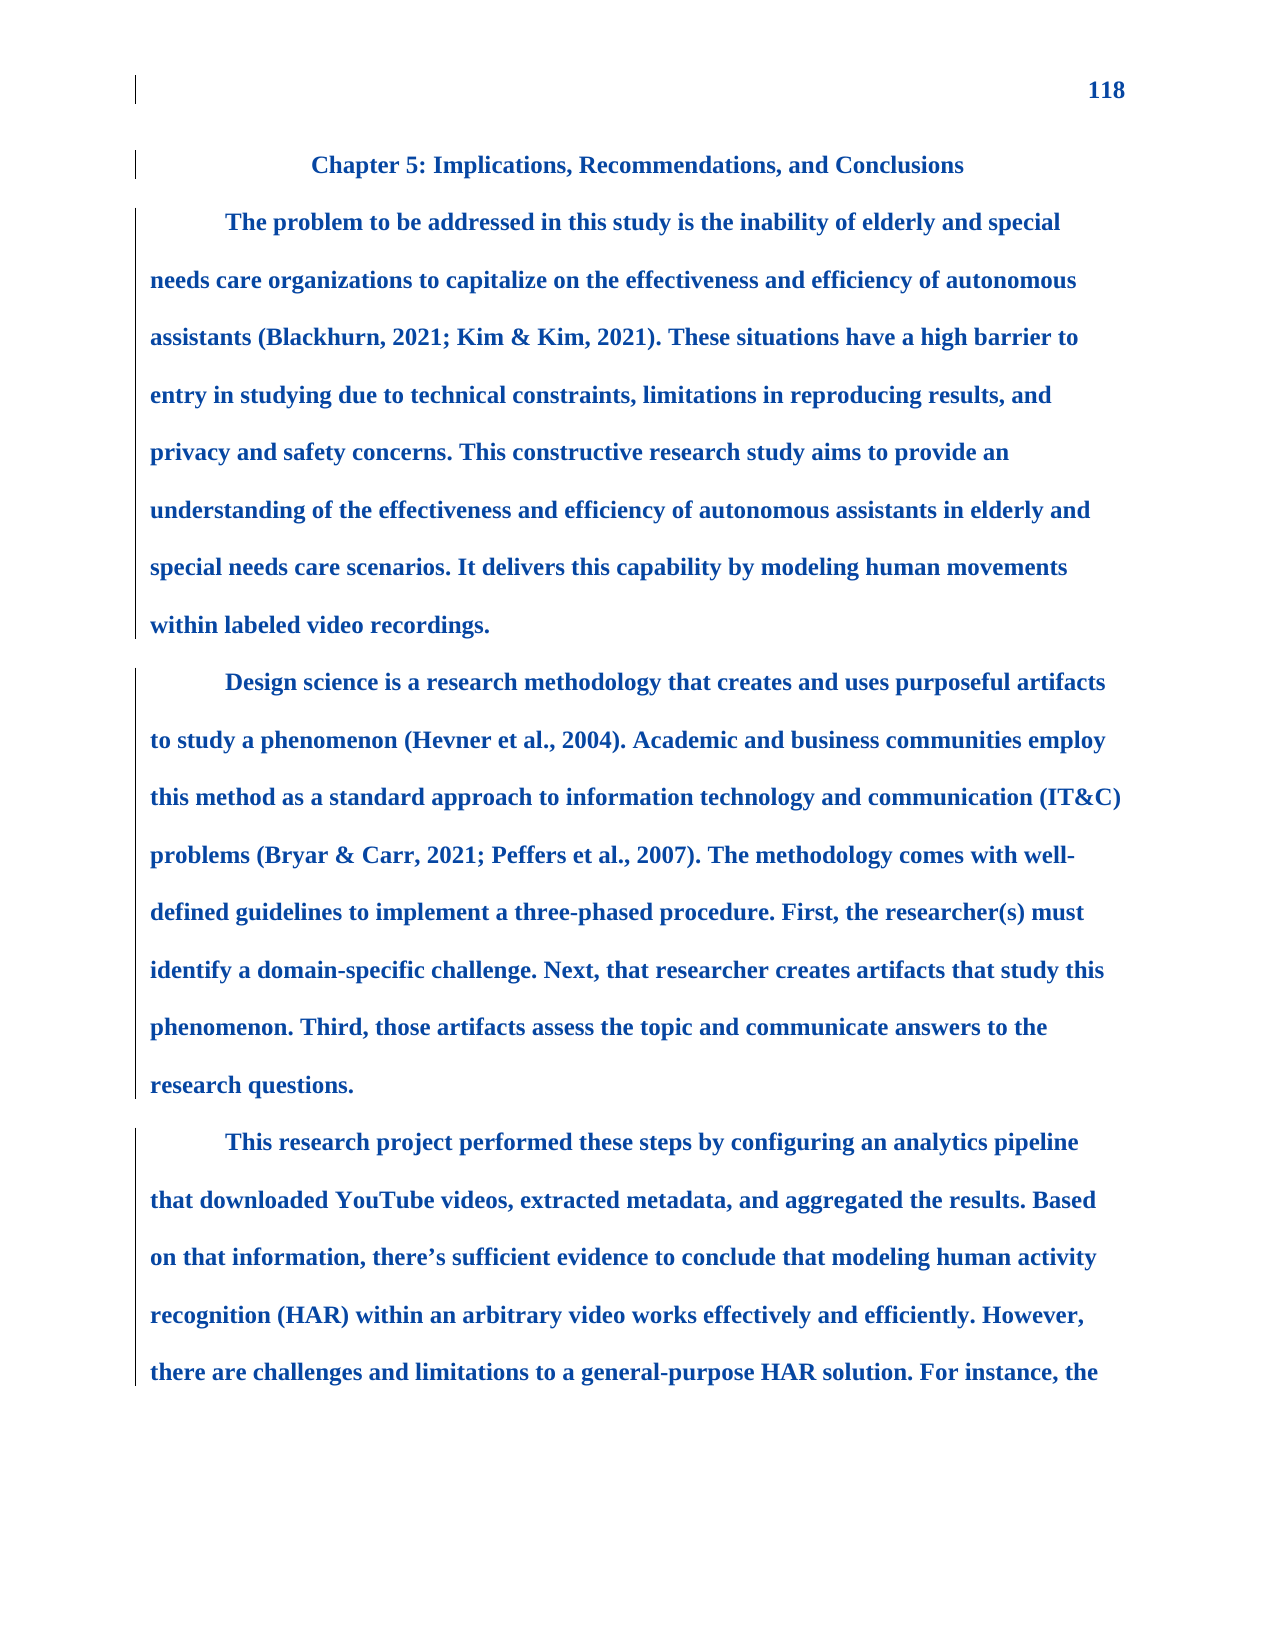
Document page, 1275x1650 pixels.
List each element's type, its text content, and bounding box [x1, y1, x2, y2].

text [150, 1127, 1125, 1386]
text Design science is a research methodology that creates and uses purposeful artifacts to study a phenomenon (Hevner et al., 2004). Academic and business communities employ this method as a standard approach to information technology and communication (IT&C) problems (Bryar & Carr, 2021; Peffers et al., 2007). The methodology comes with well-defined guidelines to implement a three-phased procedure. First, the researcher(s) must identify a domain-specific challenge. Next, that researcher creates artifacts that study this phenomenon. Third, those artifacts assess the topic and communicate answers to the research questions. [150, 667, 1125, 1099]
subtitle Chapter 5: Implications, Recommendations, and Conclusions [150, 150, 1125, 179]
text The problem to be addressed in this study is the inability of elderly and special needs care organizations to capitalize on the effectiveness and efficiency of autonomous assistants (Blackhurn, 2021; Kim & Kim, 2021). These situations have a high barrier to entry in studying due to technical constraints, limitations in reproducing results, and privacy and safety concerns. This constructive research study aims to provide an understanding of the effectiveness and efficiency of autonomous assistants in elderly and special needs care scenarios. It delivers this capability by modeling human movements within labeled video recordings. [150, 207, 1125, 639]
